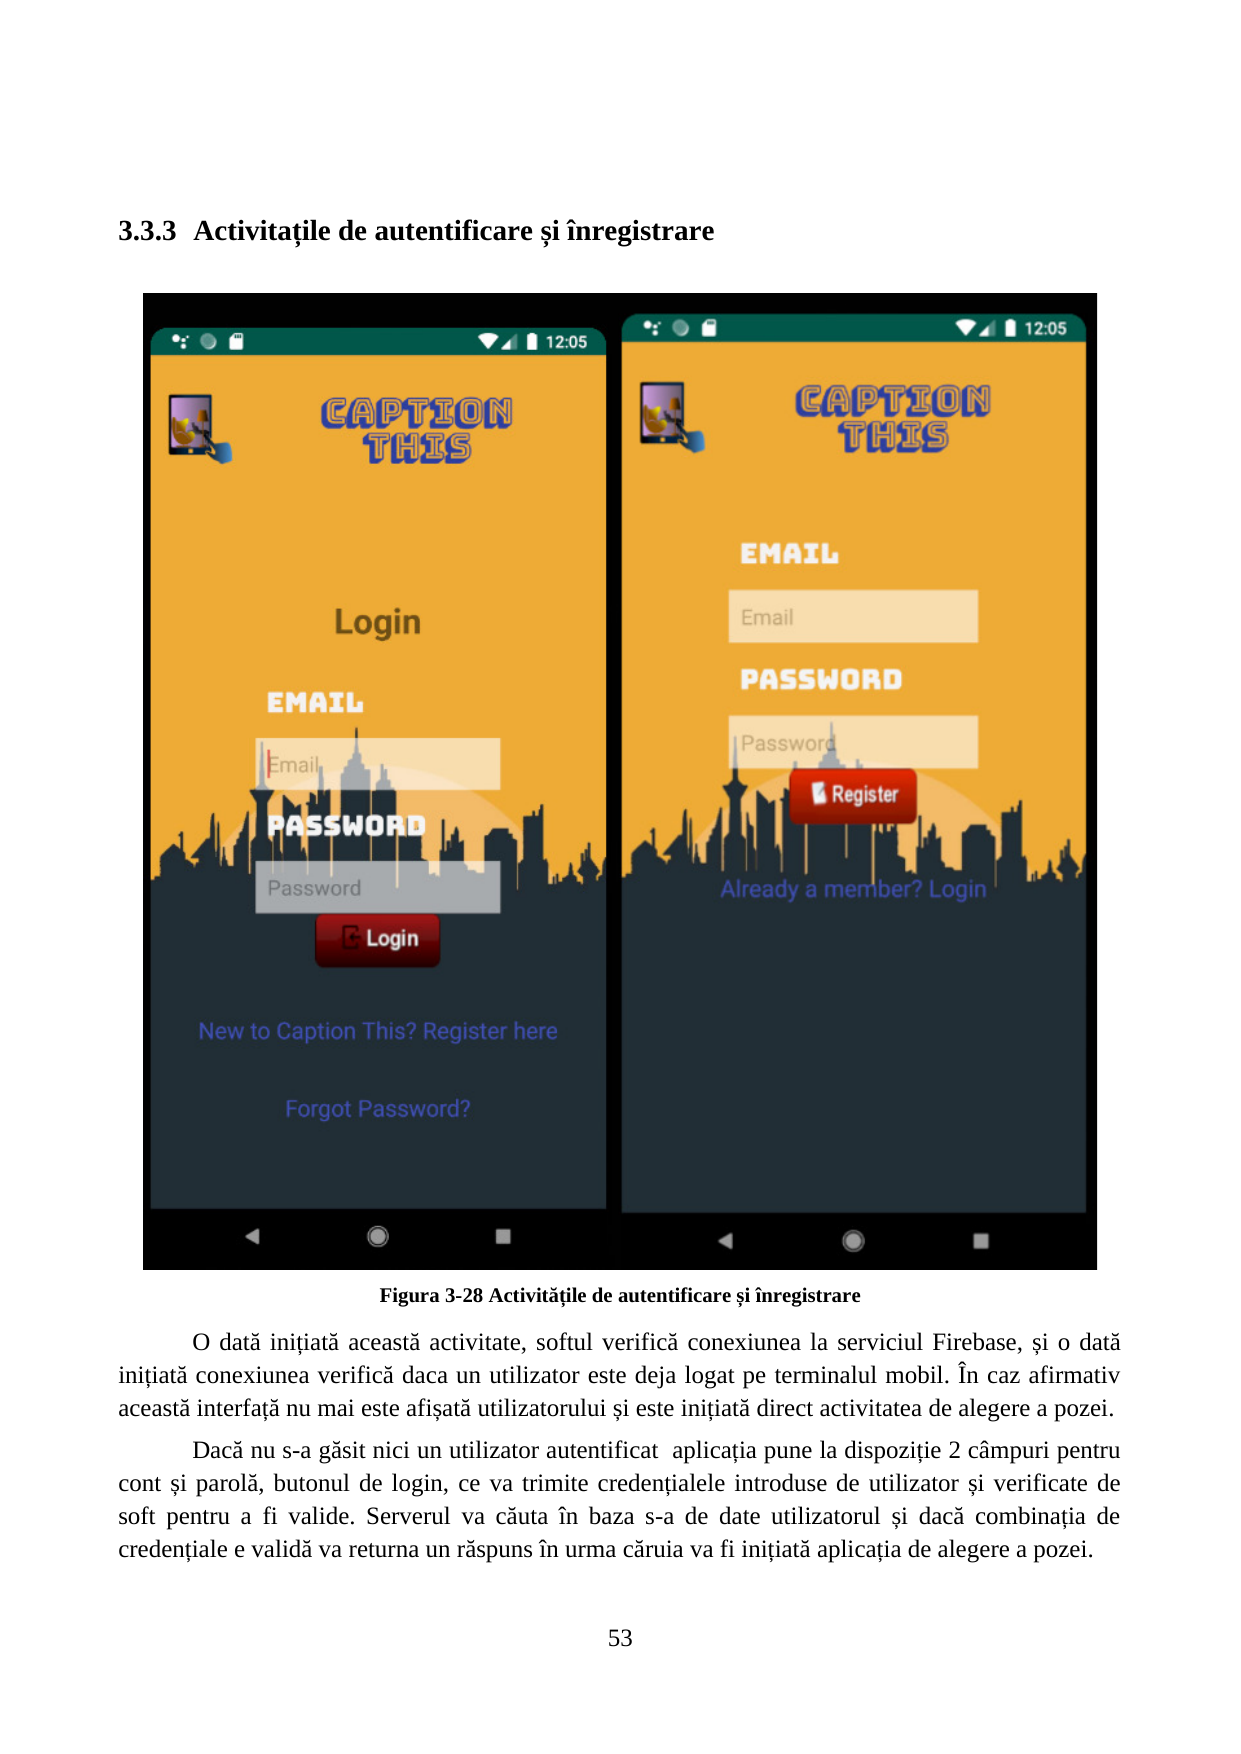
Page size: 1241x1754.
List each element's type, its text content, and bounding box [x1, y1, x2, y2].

picture [143, 293, 1098, 1270]
text O dată inițiată această activitate, softul verifică conexiunea la serviciul Firebase, și o dată inițiată conexiunea verifică daca un utilizator este deja logat pe terminalul mobil. În caz afirmativ această interfață nu mai este afișată utilizatorului și este inițiată direct activitatea de alegere a pozei. [118, 1327, 1122, 1422]
subtitle Activitațile de autentificare și înregistrare [118, 213, 1122, 247]
text Dacă nu s-a găsit nici un utilizator autentificat aplicația pune la dispoziție 2 câmpuri pentru cont și parolă, butonul de login, ce va trimite credențialele introduse de utilizator și verificate de soft pentru a fi valide. Serverul va căuta în baza s-a de date utilizatorul și dacă combinația de credențiale e validă va returna un răspuns în urma căruia va fi inițiată aplicația de alegere a pozei. [118, 1435, 1122, 1563]
